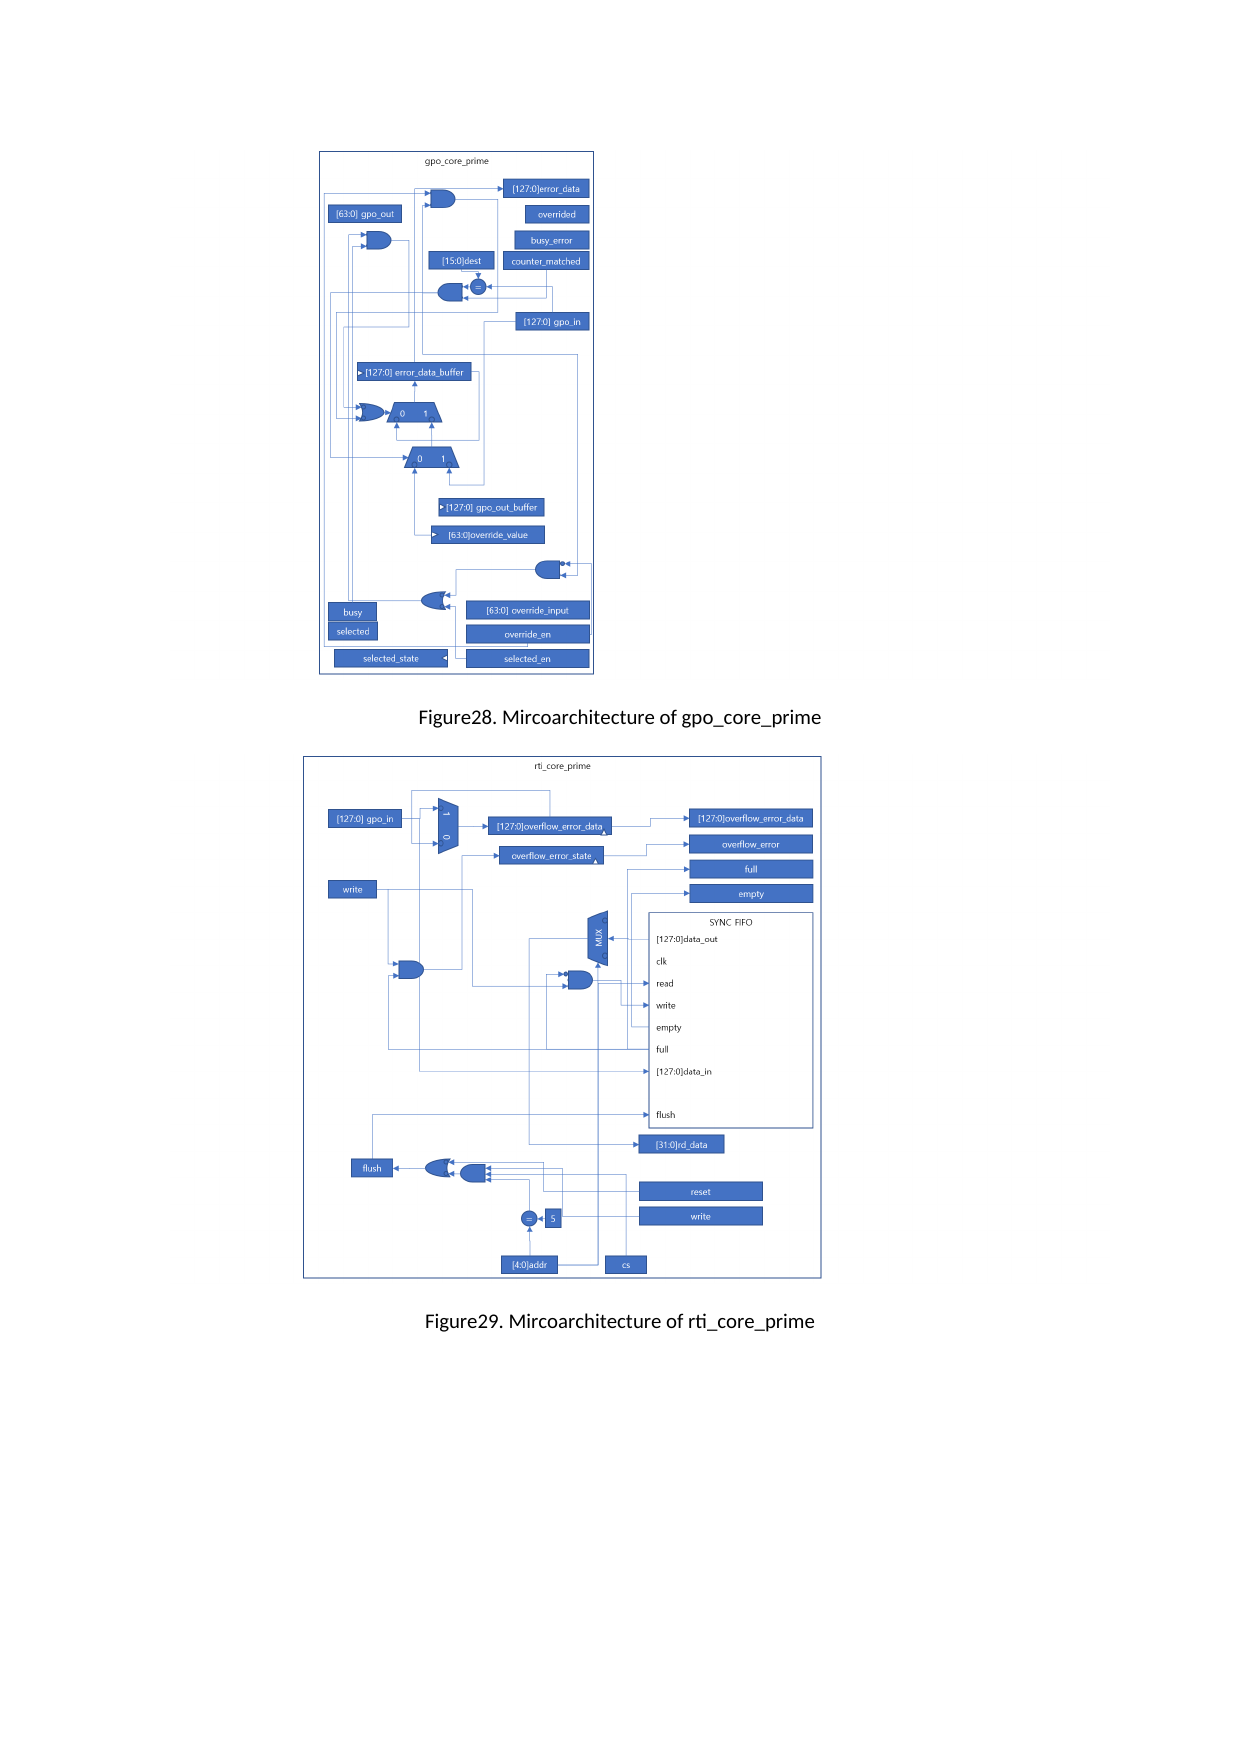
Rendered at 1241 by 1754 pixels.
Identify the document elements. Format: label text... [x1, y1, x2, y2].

text Figure28. Mircoarchitecture of gpo_core_prime [150, 704, 1090, 729]
picture [170, 150, 1111, 680]
picture [170, 754, 1111, 1284]
text Figure29. Mircoarchitecture of rti_core_prime [150, 1309, 1090, 1334]
